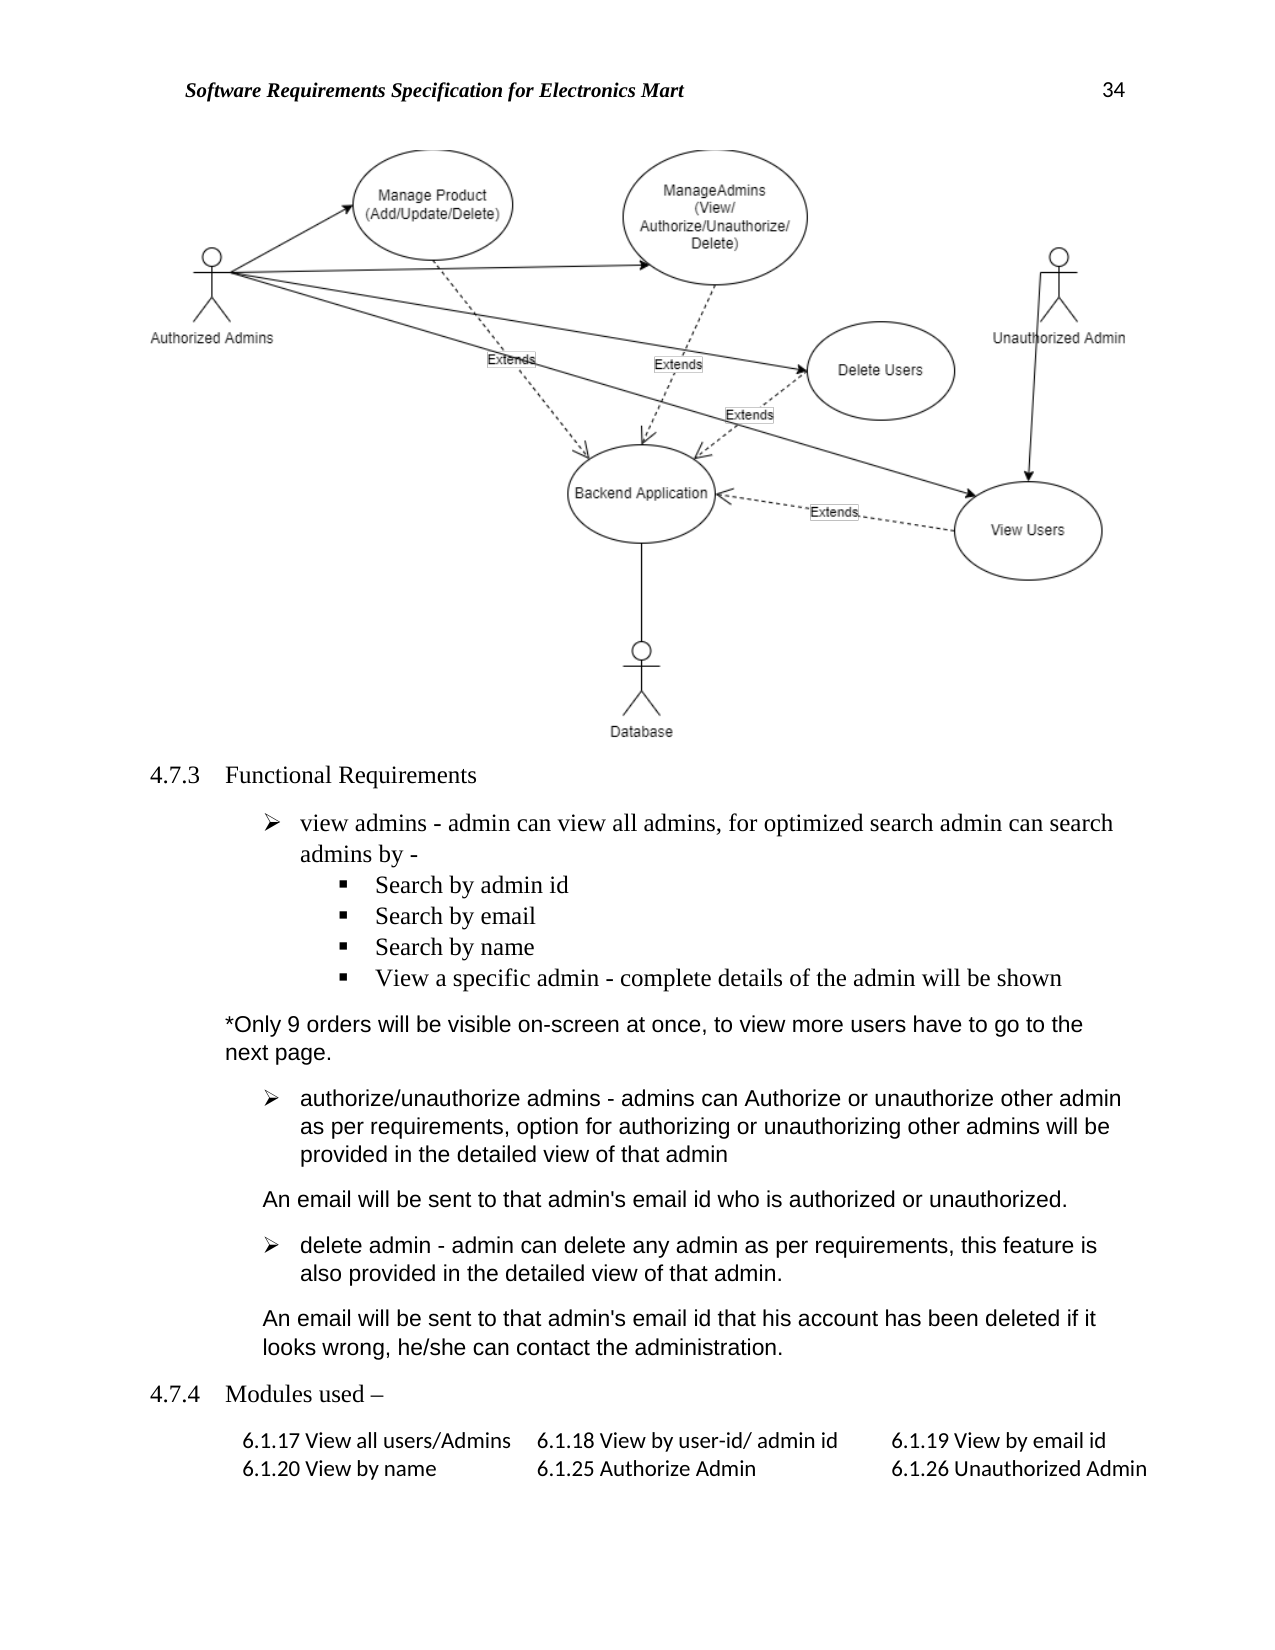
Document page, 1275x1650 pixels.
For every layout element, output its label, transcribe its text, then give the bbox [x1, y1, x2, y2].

text 4.7.3 Functional Requirements [150, 760, 1125, 789]
text An email will be sent to that admin's email id who is authorized or unauthorized. [262, 1186, 1125, 1213]
table_header 6.1.19 View by email id [880, 1426, 1190, 1454]
list View a specific admin - complete details of the admin will be shown [337, 963, 1125, 992]
list Search by email [337, 901, 1125, 930]
list view admins - admin can view all admins, for optimized search admin can search admins by - [262, 808, 1125, 868]
table_cell 6.1.20 View by name [231, 1454, 525, 1482]
list Search by name [337, 932, 1125, 961]
list Search by admin id [337, 870, 1125, 899]
list delete admin - admin can delete any admin as per requirements, this feature is also provided in the detailed view of that admin. [262, 1232, 1125, 1286]
text An email will be sent to that admin's email id that his account has been deleted if it looks wrong, he/she can contact the administration. [262, 1305, 1125, 1360]
picture [150, 150, 1125, 742]
table_cell 6.1.25 Authorize Admin [525, 1454, 880, 1482]
text 4.7.4 Modules used – [150, 1379, 1125, 1407]
table_cell 6.1.26 Unauthorized Admin [880, 1454, 1190, 1482]
table_header 6.1.17 View all users/Admins [231, 1426, 525, 1454]
text *Only 9 orders will be visible on-screen at once, to view more users have to go to the next page. [225, 1011, 1125, 1066]
list authorize/unauthorize admins - admins can Authorize or unauthorize other admin as per requirements, option for authorizing or unauthorizing other admins will be provided in the detailed view of that admin [262, 1084, 1125, 1168]
table_header 6.1.18 View by user-id/ admin id [525, 1426, 880, 1454]
